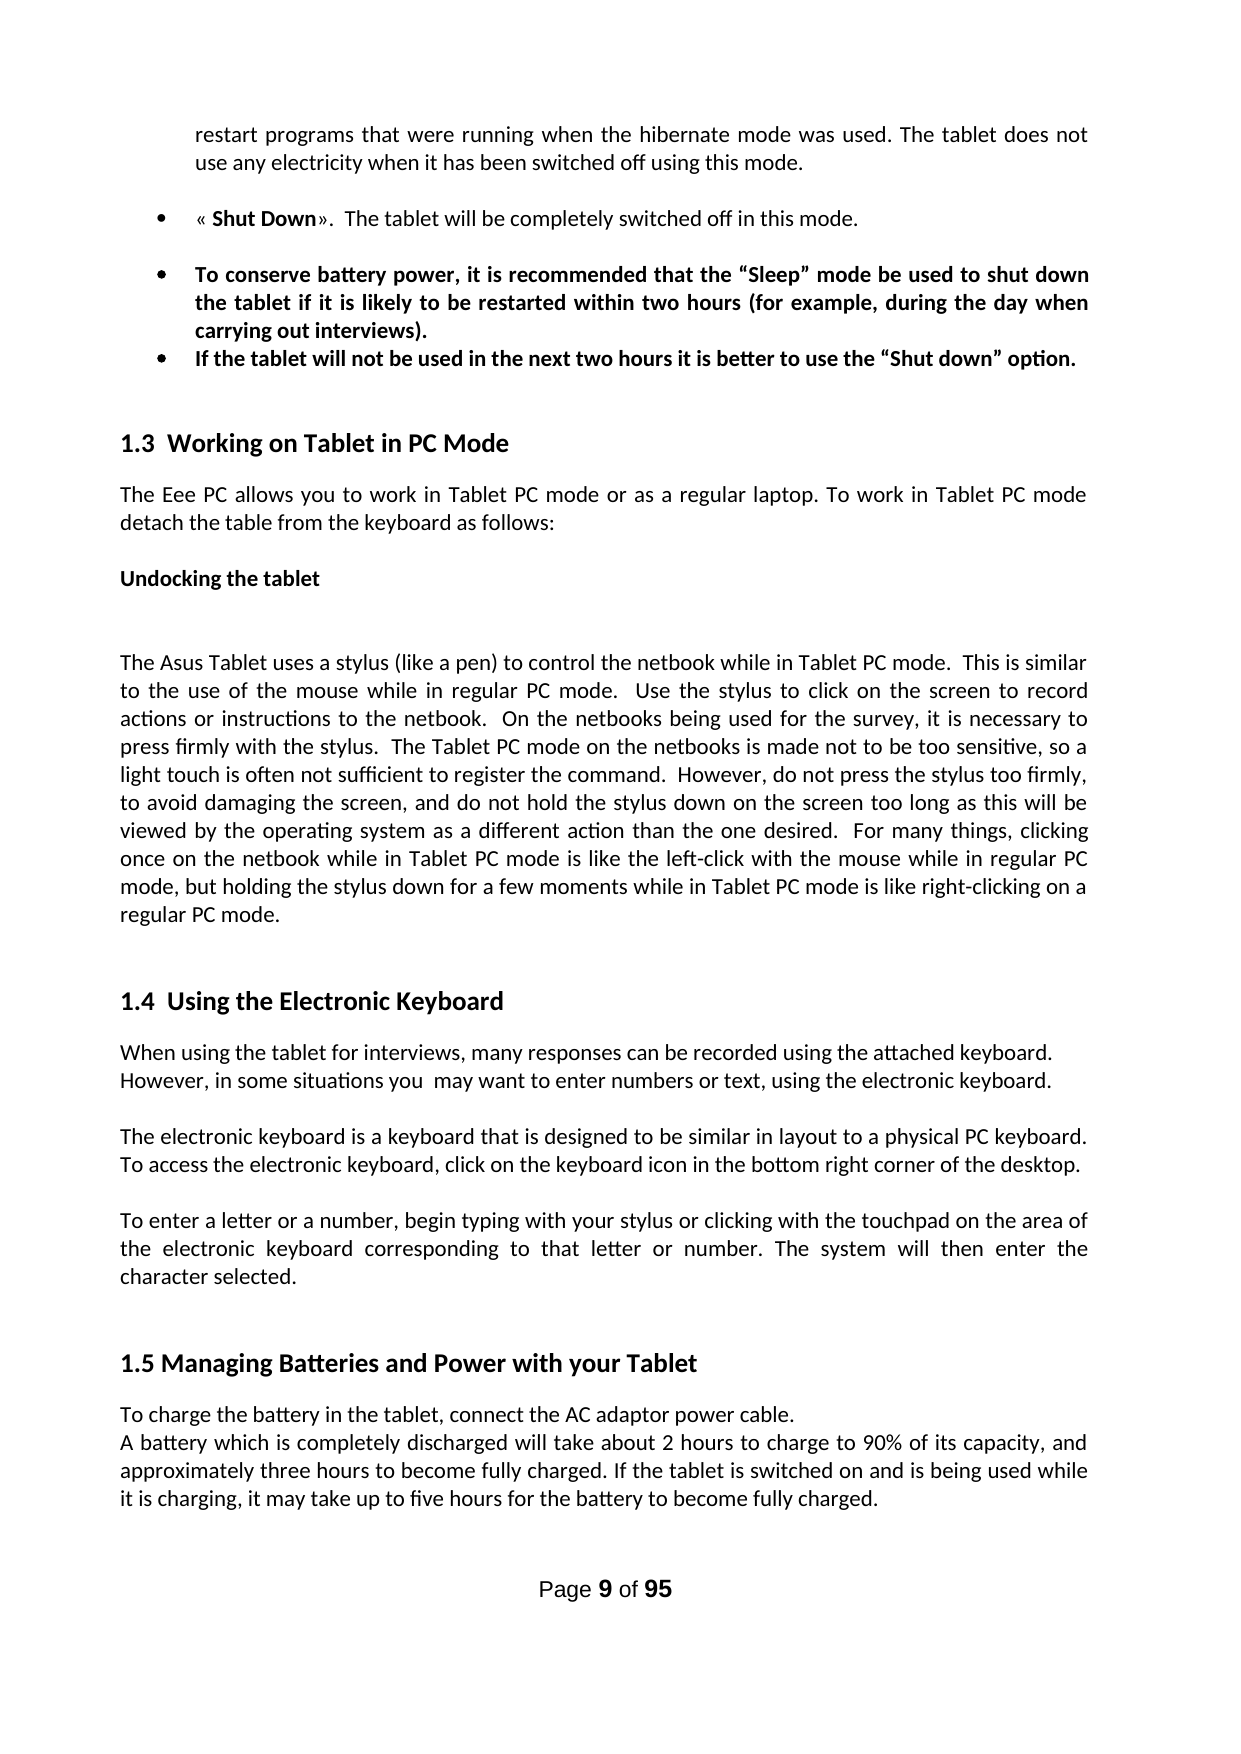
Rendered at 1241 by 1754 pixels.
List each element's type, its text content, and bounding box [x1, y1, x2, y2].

text A battery which is completely discharged will take about 2 hours to charge to 90% of its capacity, and approximately three hours to become fully charged. If the tablet is switched on and is being used while it is charging, it may take up to five hours for the battery to become fully charged. [120, 1428, 1090, 1512]
subtitle 1.3 Working on Tablet in PC Mode [120, 426, 1090, 459]
text Undocking the tablet [120, 564, 1090, 592]
text To enter a letter or a number, begin typing with your stylus or clicking with the touchpad on the area of the electronic keyboard corresponding to that letter or number. The system will then enter the character selected. [120, 1206, 1090, 1290]
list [157, 120, 1090, 176]
text The electronic keyboard is a keyboard that is designed to be similar in layout to a physical PC keyboard. To access the electronic keyboard, click on the keyboard icon in the bottom right corner of the desktop. [120, 1122, 1090, 1178]
list To conserve battery power, it is recommended that the “Sleep” mode be used to shut down the tablet if it is likely to be restarted within two hours (for example, during the day when carrying out interviews). [157, 260, 1090, 344]
list If the tablet will not be used in the next two hours it is better to use the “Shut down” option. [157, 344, 1090, 372]
text To charge the battery in the tablet, connect the AC adaptor power cable. [120, 1400, 1090, 1428]
list « Shut Down». The tablet will be completely switched off in this mode. [157, 204, 1090, 232]
subtitle 1.4 Using the Electronic Keyboard [120, 984, 1090, 1017]
text The Eee PC allows you to work in Tablet PC mode or as a regular laptop. To work in Tablet PC mode detach the table from the keyboard as follows: [120, 480, 1090, 536]
subtitle 1.5 Managing Batteries and Power with your Tablet [120, 1346, 1090, 1379]
text The Asus Tablet uses a stylus (like a pen) to control the netbook while in Tablet PC mode. This is similar to the use of the mouse while in regular PC mode. Use the stylus to click on the screen to record actions or instructions to the netbook. On the netbooks being used for the survey, it is necessary to press firmly with the stylus. The Tablet PC mode on the netbooks is made not to be too sensitive, so a light touch is often not sufficient to register the command. However, do not press the stylus too firmly, to avoid damaging the screen, and do not hold the stylus down on the screen too long as this will be viewed by the operating system as a different action than the one desired. For many things, clicking once on the netbook while in Tablet PC mode is like the left-click with the mouse while in regular PC mode, but holding the stylus down for a few moments while in Tablet PC mode is like right-clicking on a regular PC mode. [120, 648, 1090, 928]
text When using the tablet for interviews, many responses can be recorded using the attached keyboard. However, in some situations you may want to enter numbers or text, using the electronic keyboard. [120, 1038, 1090, 1094]
